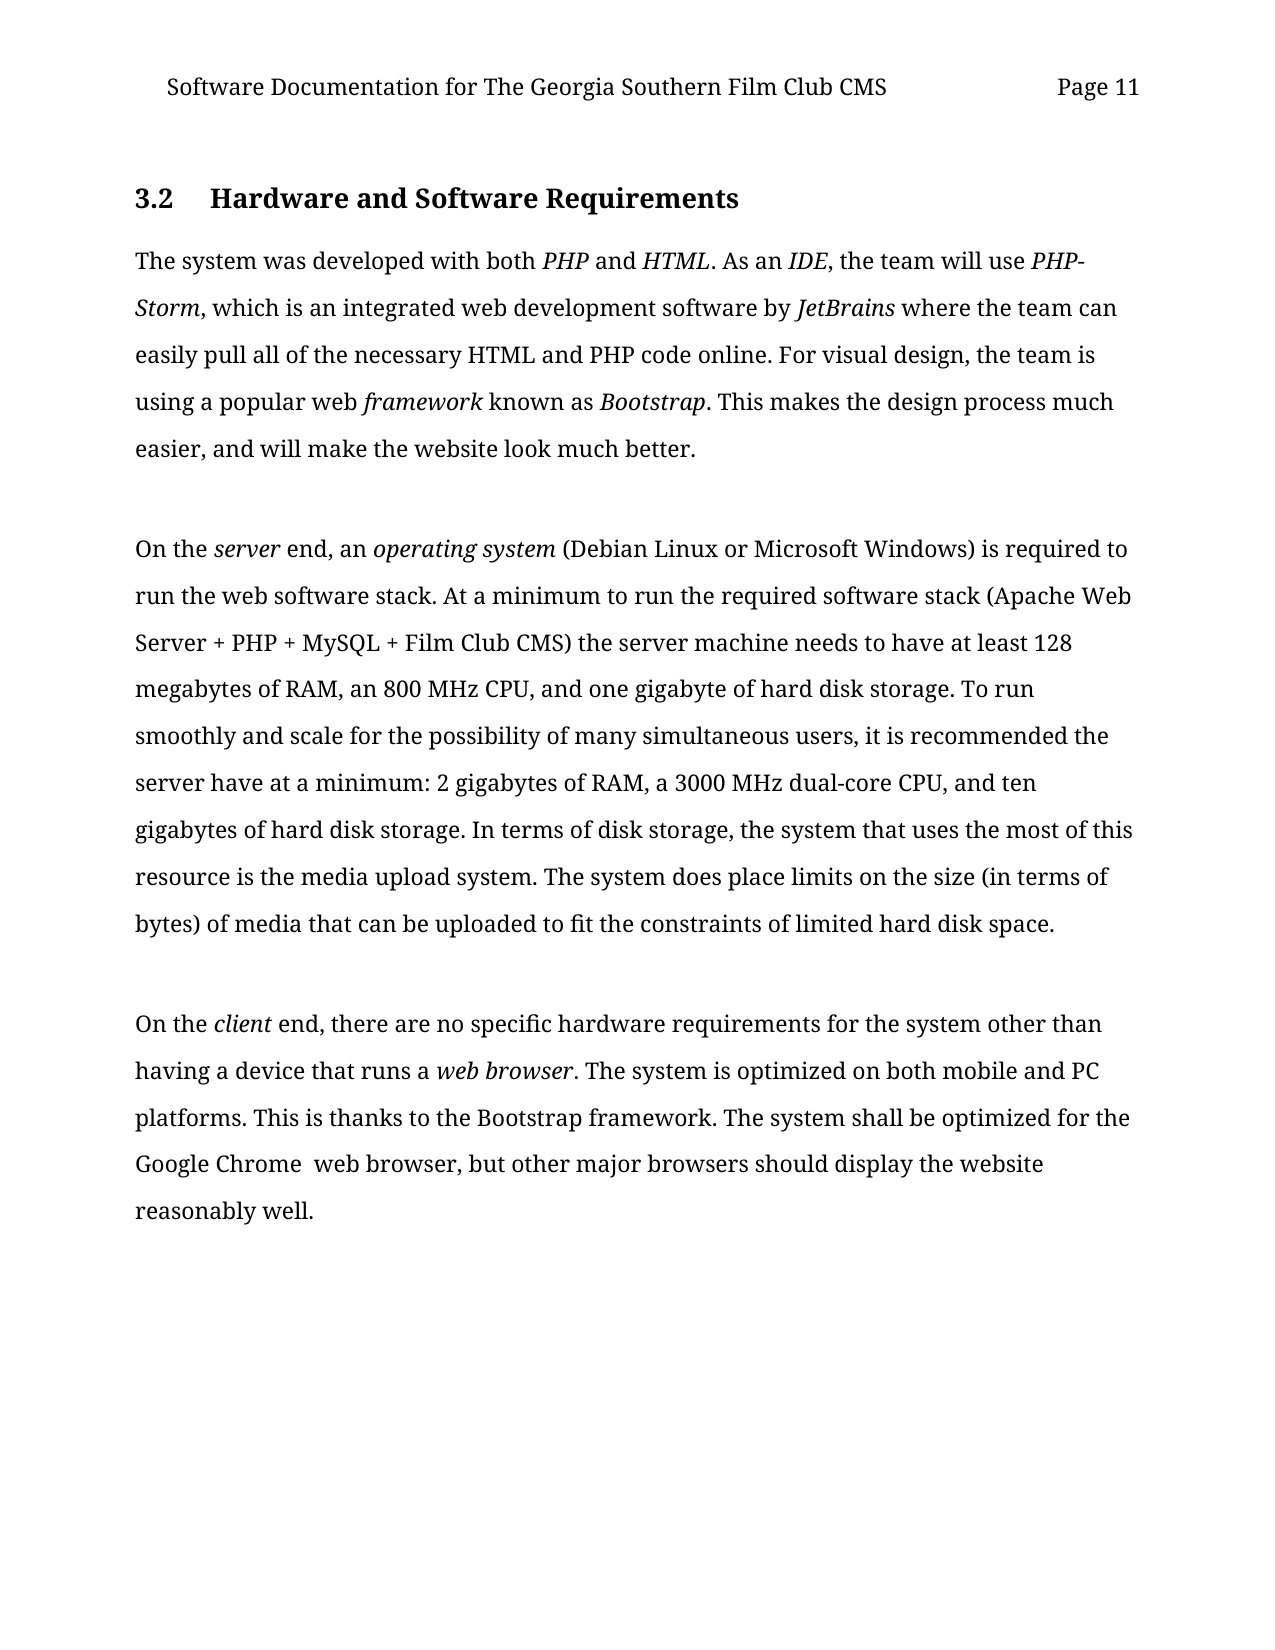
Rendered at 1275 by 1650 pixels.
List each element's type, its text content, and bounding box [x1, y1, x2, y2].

text On the server end, an operating system (Debian Linux or Microsoft Windows) is required to run the web software stack. At a minimum to run the required software stack (Apache Web Server + PHP + MySQL + Film Club CMS) the server machine needs to have at least 128 megabytes of RAM, an 800 MHz CPU, and one gigabyte of hard disk storage. To run smoothly and scale for the possibility of many simultaneous users, it is recommended the server have at a minimum: 2 gigabytes of RAM, a 3000 MHz dual-core CPU, and ten gigabytes of hard disk storage. In terms of disk storage, the system that uses the most of this resource is the media upload system. The system does place limits on the size (in terms of bytes) of media that can be uploaded to fit the constraints of limited hard disk space. [135, 533, 1140, 939]
text The system was developed with both PHP and HTML. As an IDE, the team will use PHP-Storm, which is an integrated web development software by JetBrains where the team can easily pull all of the necessary HTML and PHP code online. For visual design, the team is using a popular web framework known as Bootstrap. This makes the design process much easier, and will make the website look much better. [135, 245, 1140, 464]
subtitle Hardware and Software Requirements [135, 179, 1140, 216]
text On the client end, there are no specific hardware requirements for the system other than having a device that runs a web browser. The system is optimized on both mobile and PC platforms. This is thanks to the Bootstrap framework. The system shall be optimized for the Google Chrome web browser, but other major browsers should display the website reasonably well. [135, 1008, 1140, 1226]
